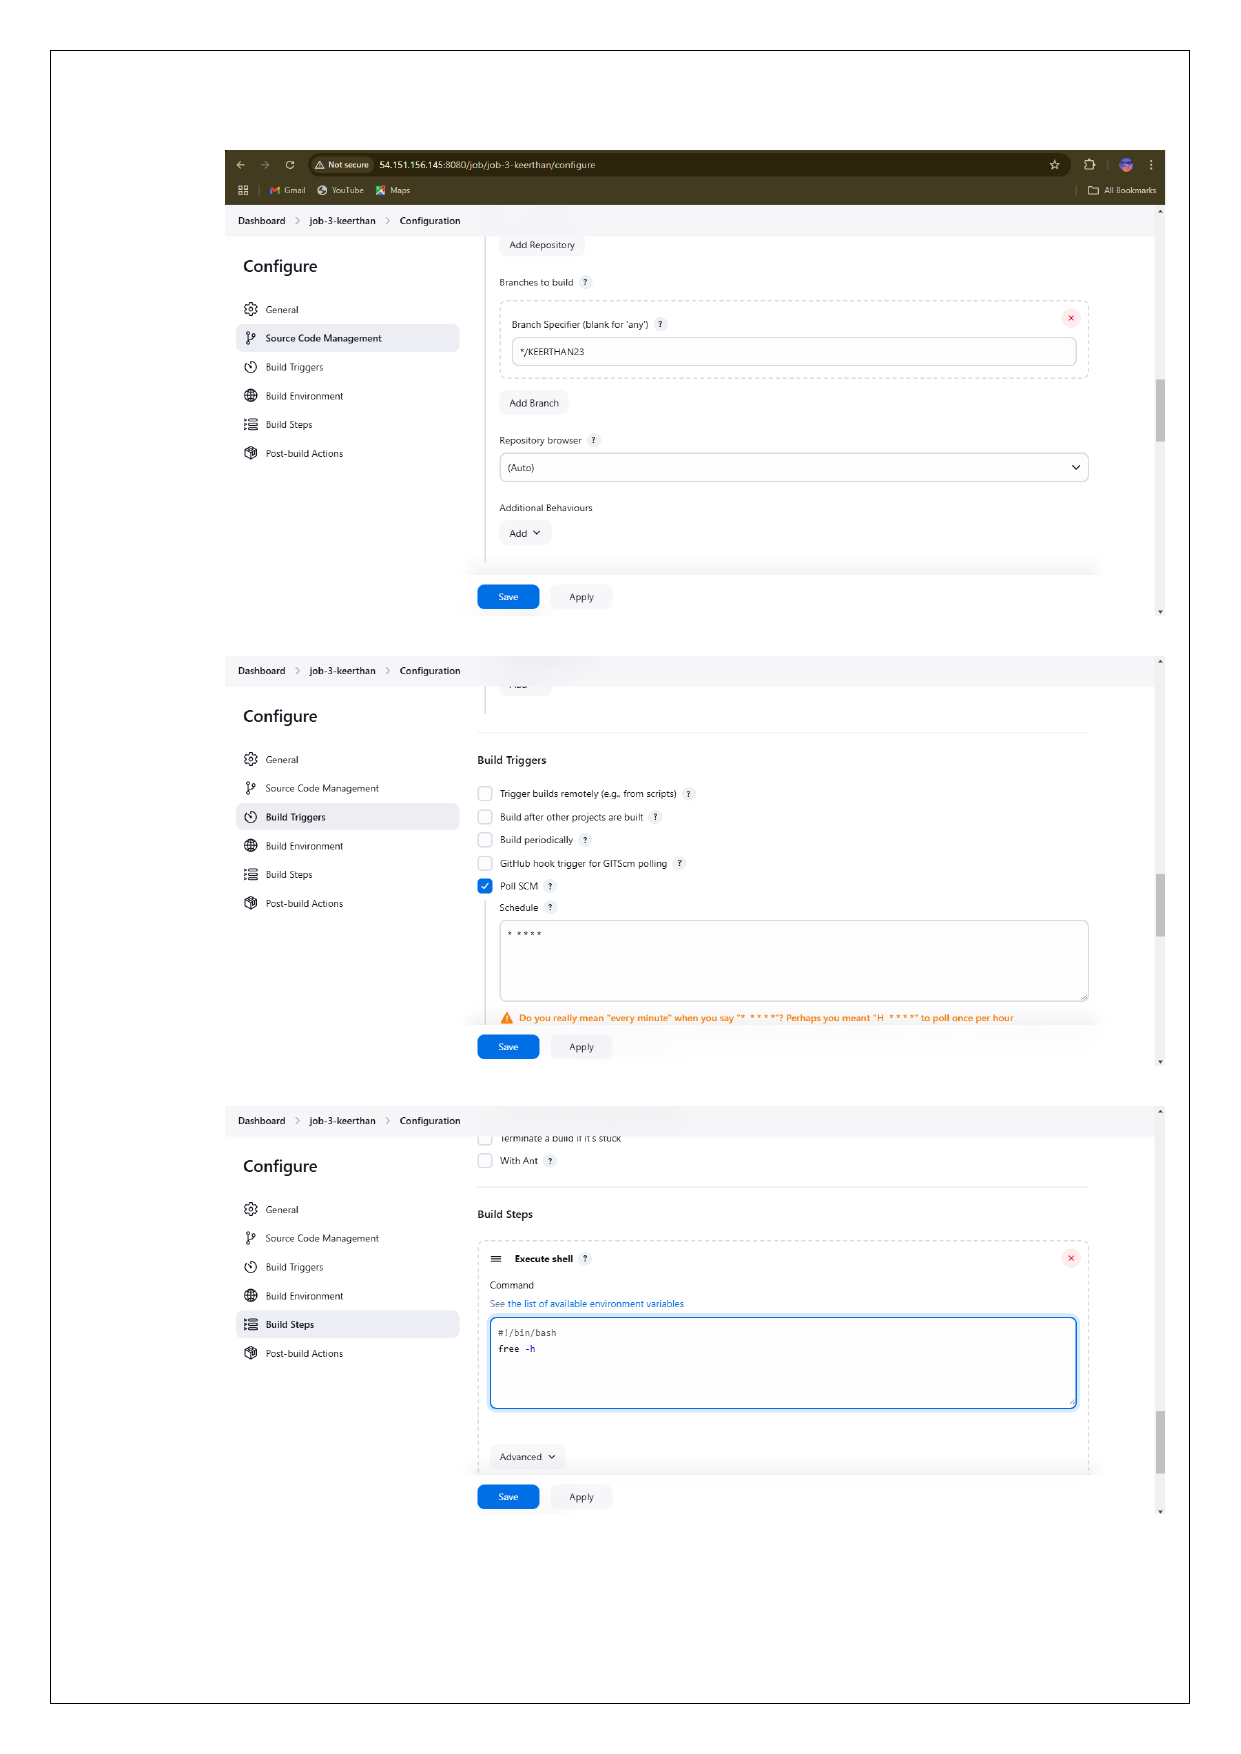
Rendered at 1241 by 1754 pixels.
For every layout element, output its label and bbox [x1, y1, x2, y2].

picture [225, 150, 1166, 616]
picture [225, 656, 1166, 1066]
picture [225, 1106, 1166, 1514]
